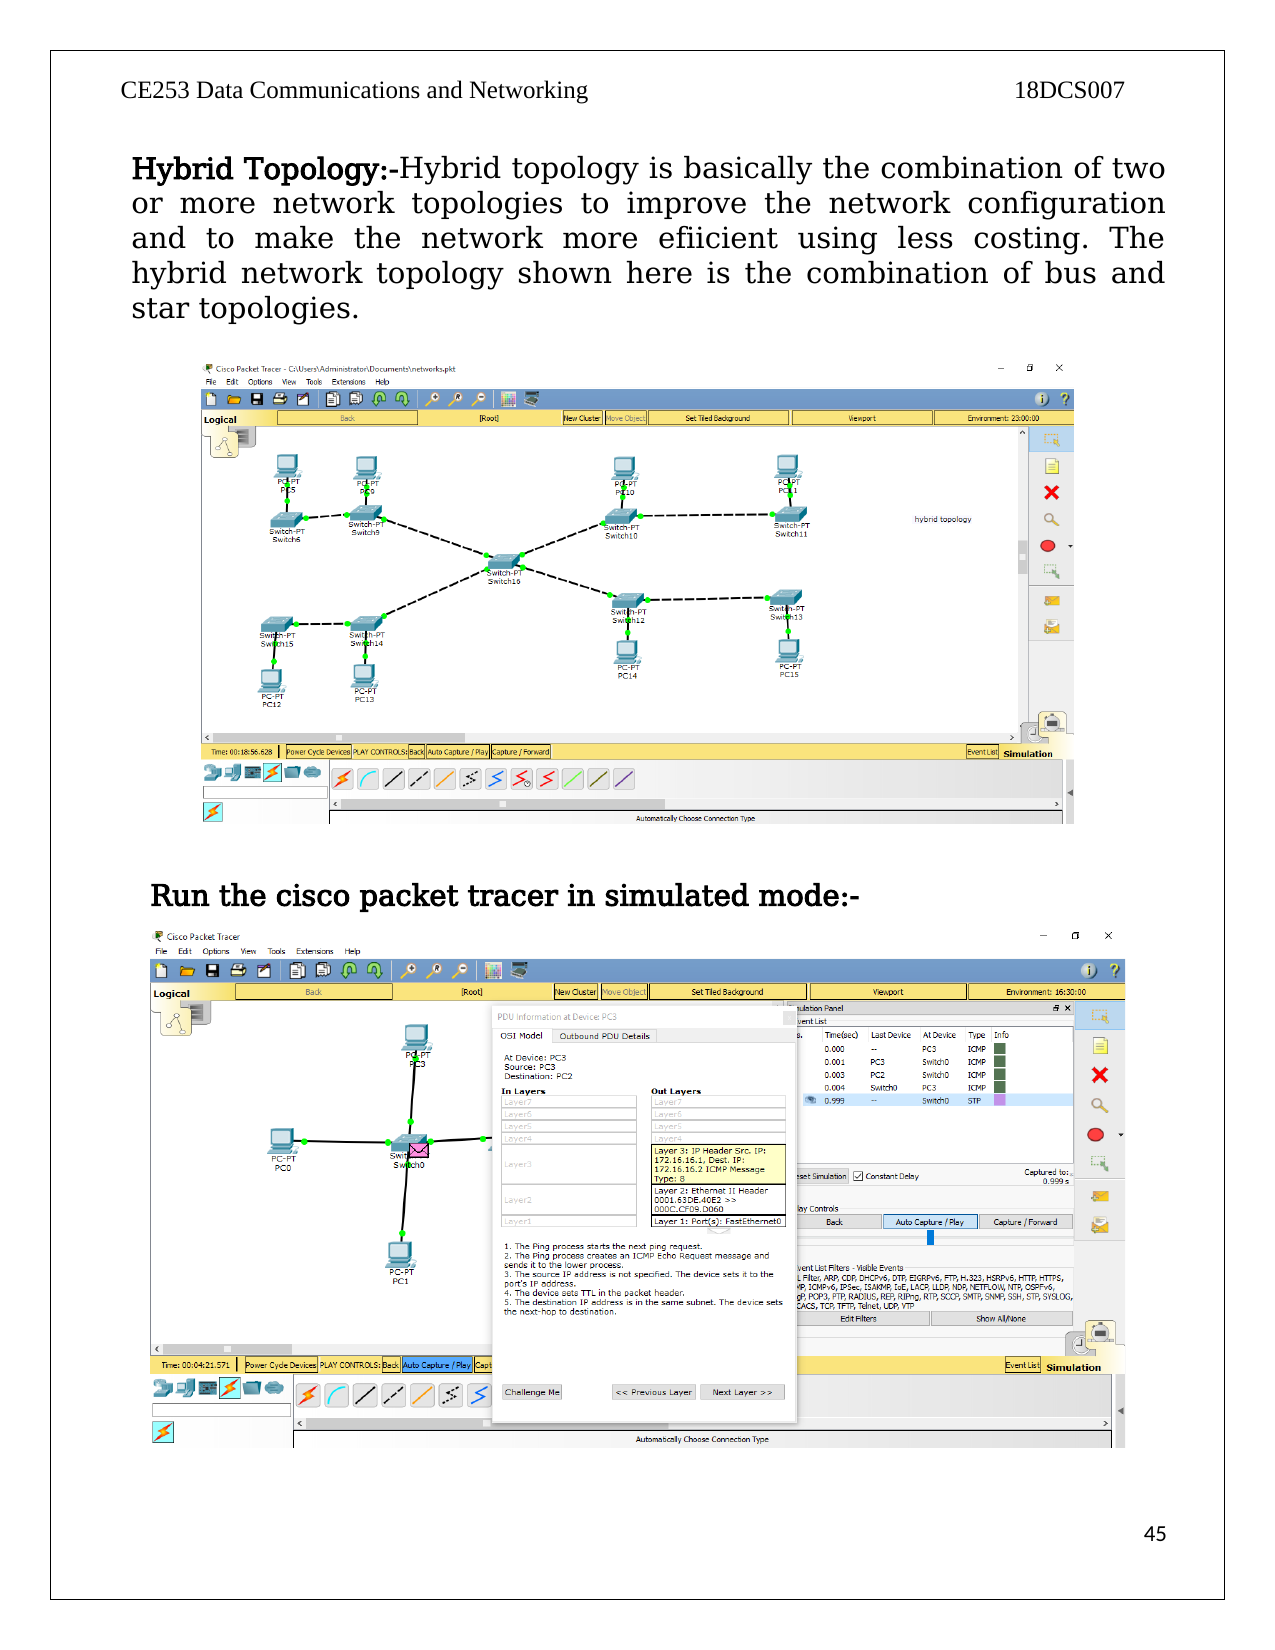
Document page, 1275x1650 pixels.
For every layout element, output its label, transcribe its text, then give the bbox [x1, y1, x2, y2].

text Hybrid Topology:-Hybrid topology is basically the combination of two or more network topologies to improve the network configuration and to make the network more efiicient using less costing. The hybrid network topology shown here is the combination of bus and star topologies. [131, 150, 1167, 325]
picture [201, 361, 1074, 824]
text Run the cisco packet tracer in simulated mode:- [150, 877, 1167, 912]
picture [150, 928, 1125, 1448]
